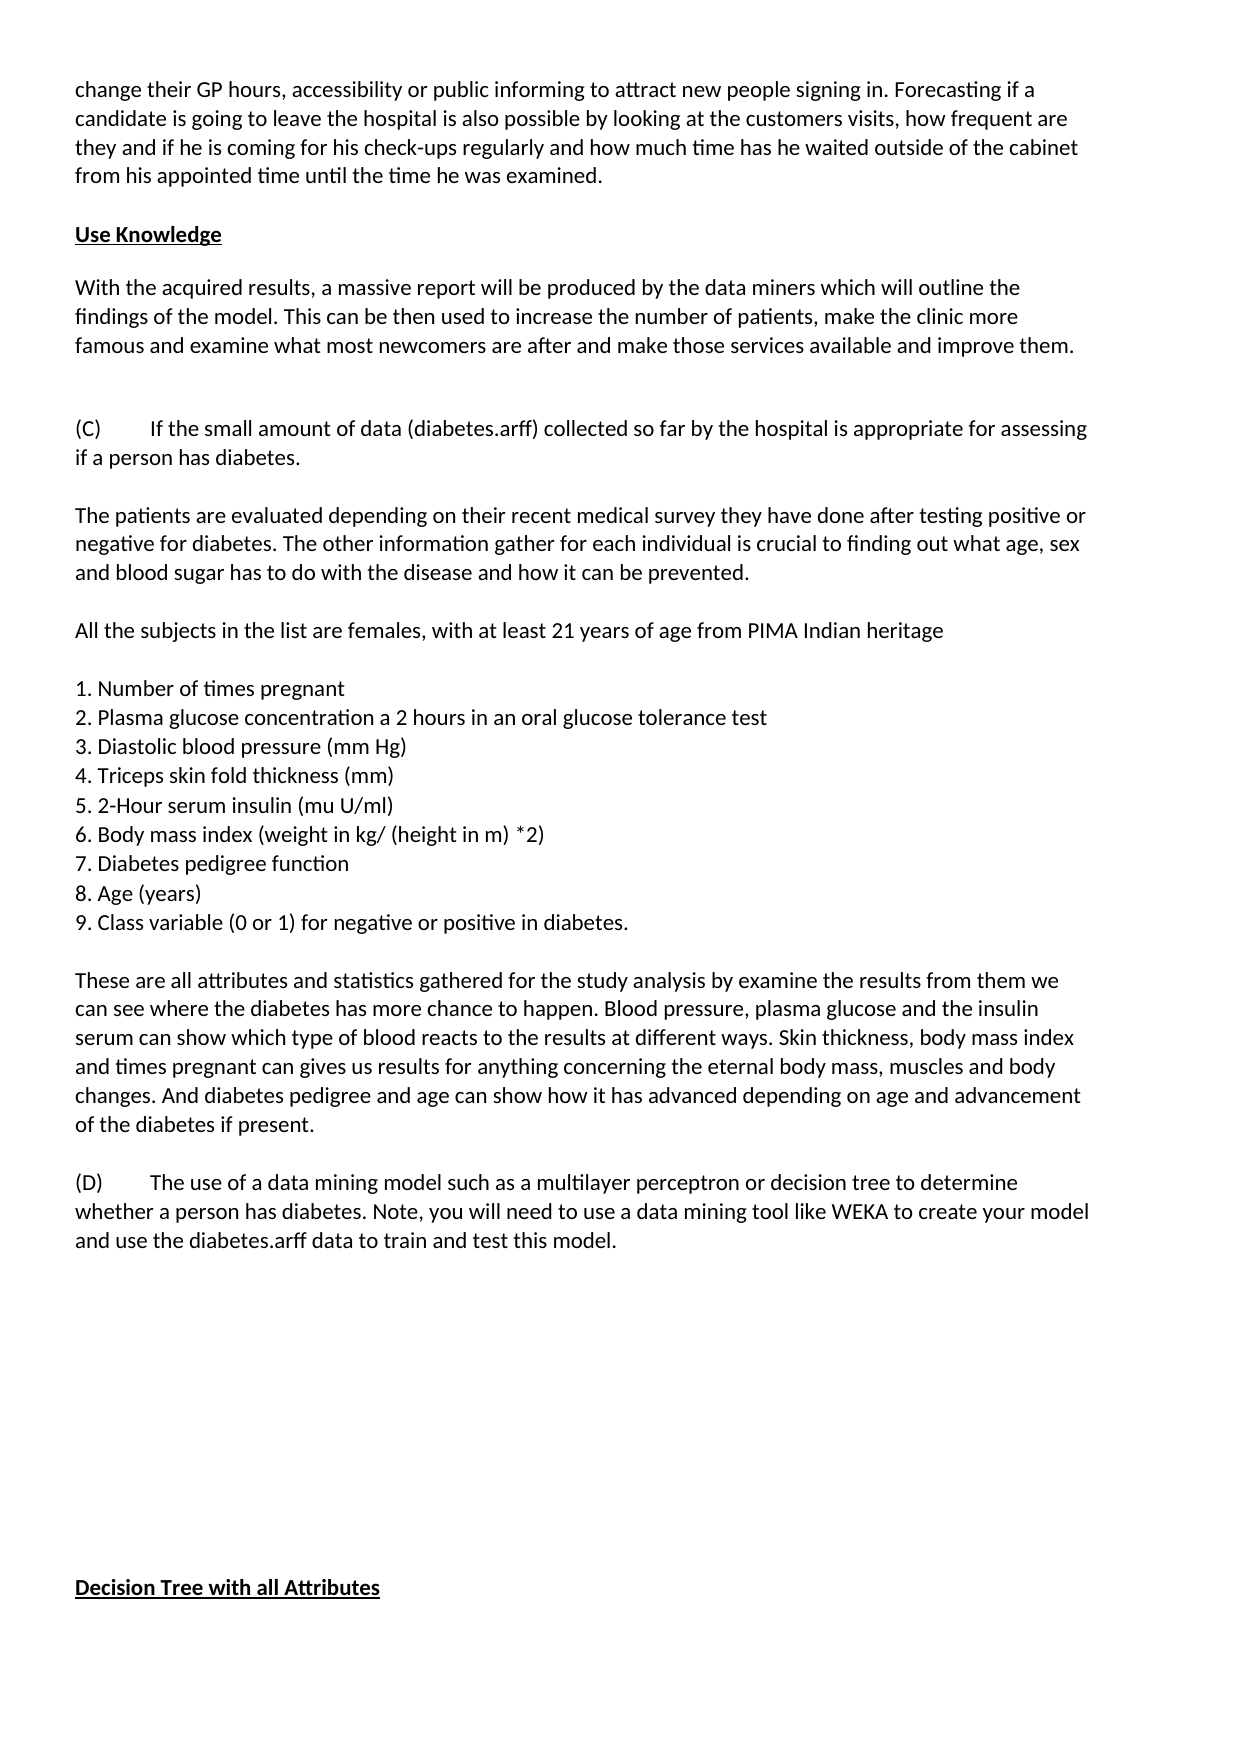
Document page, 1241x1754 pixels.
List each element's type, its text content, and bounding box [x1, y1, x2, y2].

text 9. Class variable (0 or 1) for negative or positive in diabetes. These are all attributes and statistics gathered for the study analysis by examine the results from them we can see where the diabetes has more chance to happen. Blood pressure, plasma glucose and the insulin serum can show which type of blood reacts to the results at different ways. Skin thickness, body mass index and times pregnant can gives us results for anything concerning the eternal body mass, muscles and body changes. And diabetes pedigree and age can show how it has advanced depending on age and advancement of the diabetes if present. [75, 908, 1092, 1138]
text 4. Triceps skin fold thickness (mm) [75, 762, 1092, 790]
text (C) If the small amount of data (diabetes.arff) collected so far by the hospital is appropriate for assessing if a person has diabetes. The patients are evaluated depending on their recent medical survey they have done after testing positive or negative for diabetes. The other information gather for each individual is crucial to finding out what age, sex and blood sugar has to do with the disease and how it can be prevented. All the subjects in the list are females, with at least 21 years of age from PIMA Indian heritage 1. Number of times pregnant [75, 414, 1092, 702]
text (D) The use of a data mining model such as a multilayer perceptron or decision tree to determine whether a person has diabetes. Note, you will need to use a data mining tool like WEKA to create your model and use the diabetes.arff data to train and test this model. [75, 1168, 1092, 1254]
text 2. Plasma glucose concentration a 2 hours in an oral glucose tolerance test [75, 703, 1092, 731]
text 7. Diabetes pedigree function [75, 849, 1092, 877]
text 8. Age (years) [75, 879, 1092, 907]
text 5. 2-Hour serum insulin (mu U/ml) [75, 791, 1092, 819]
text 3. Diastolic blood pressure (mm Hg) [75, 732, 1092, 760]
text Decision Tree with all Attributes [75, 1573, 1092, 1626]
text With the acquired results, a massive report will be produced by the data miners which will outline the findings of the model. This can be then used to increase the number of patients, make the clinic more famous and examine what most newcomers are after and make those services available and improve them. [75, 273, 1092, 359]
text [75, 75, 1092, 189]
text 6. Body mass index (weight in kg/ (height in m) *2) [75, 820, 1092, 848]
text Use Knowledge [75, 191, 1092, 272]
